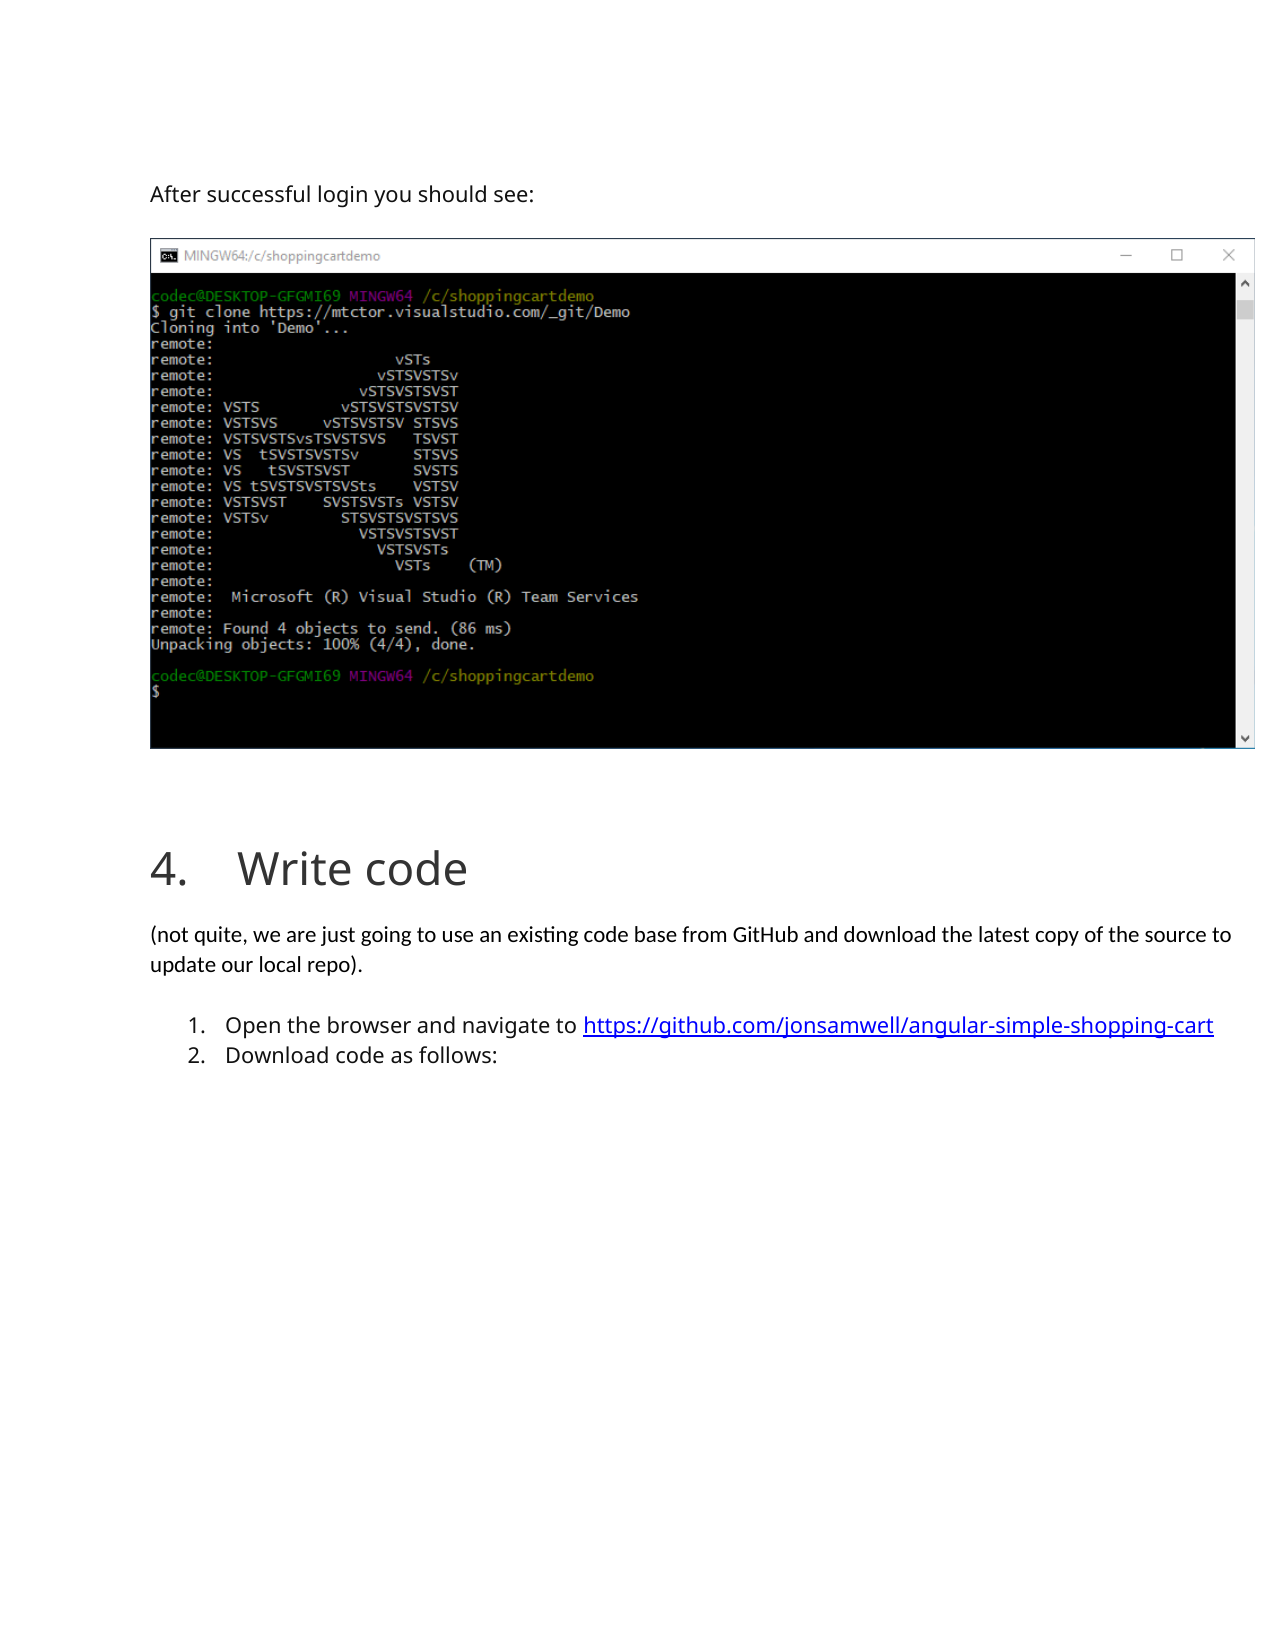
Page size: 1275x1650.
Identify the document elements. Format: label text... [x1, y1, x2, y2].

text After successful login you should see: [150, 179, 1255, 209]
list Write code [150, 836, 1255, 899]
list Open the browser and navigate to https://github.com/jonsamwell/angular-simple-shopping-cart [187, 1010, 1255, 1040]
picture [150, 238, 1255, 749]
list Download code as follows: [187, 1040, 1255, 1069]
text (not quite, we are just going to use an existing code base from GitHub and download the latest copy of the source to update our local repo). [150, 920, 1255, 979]
